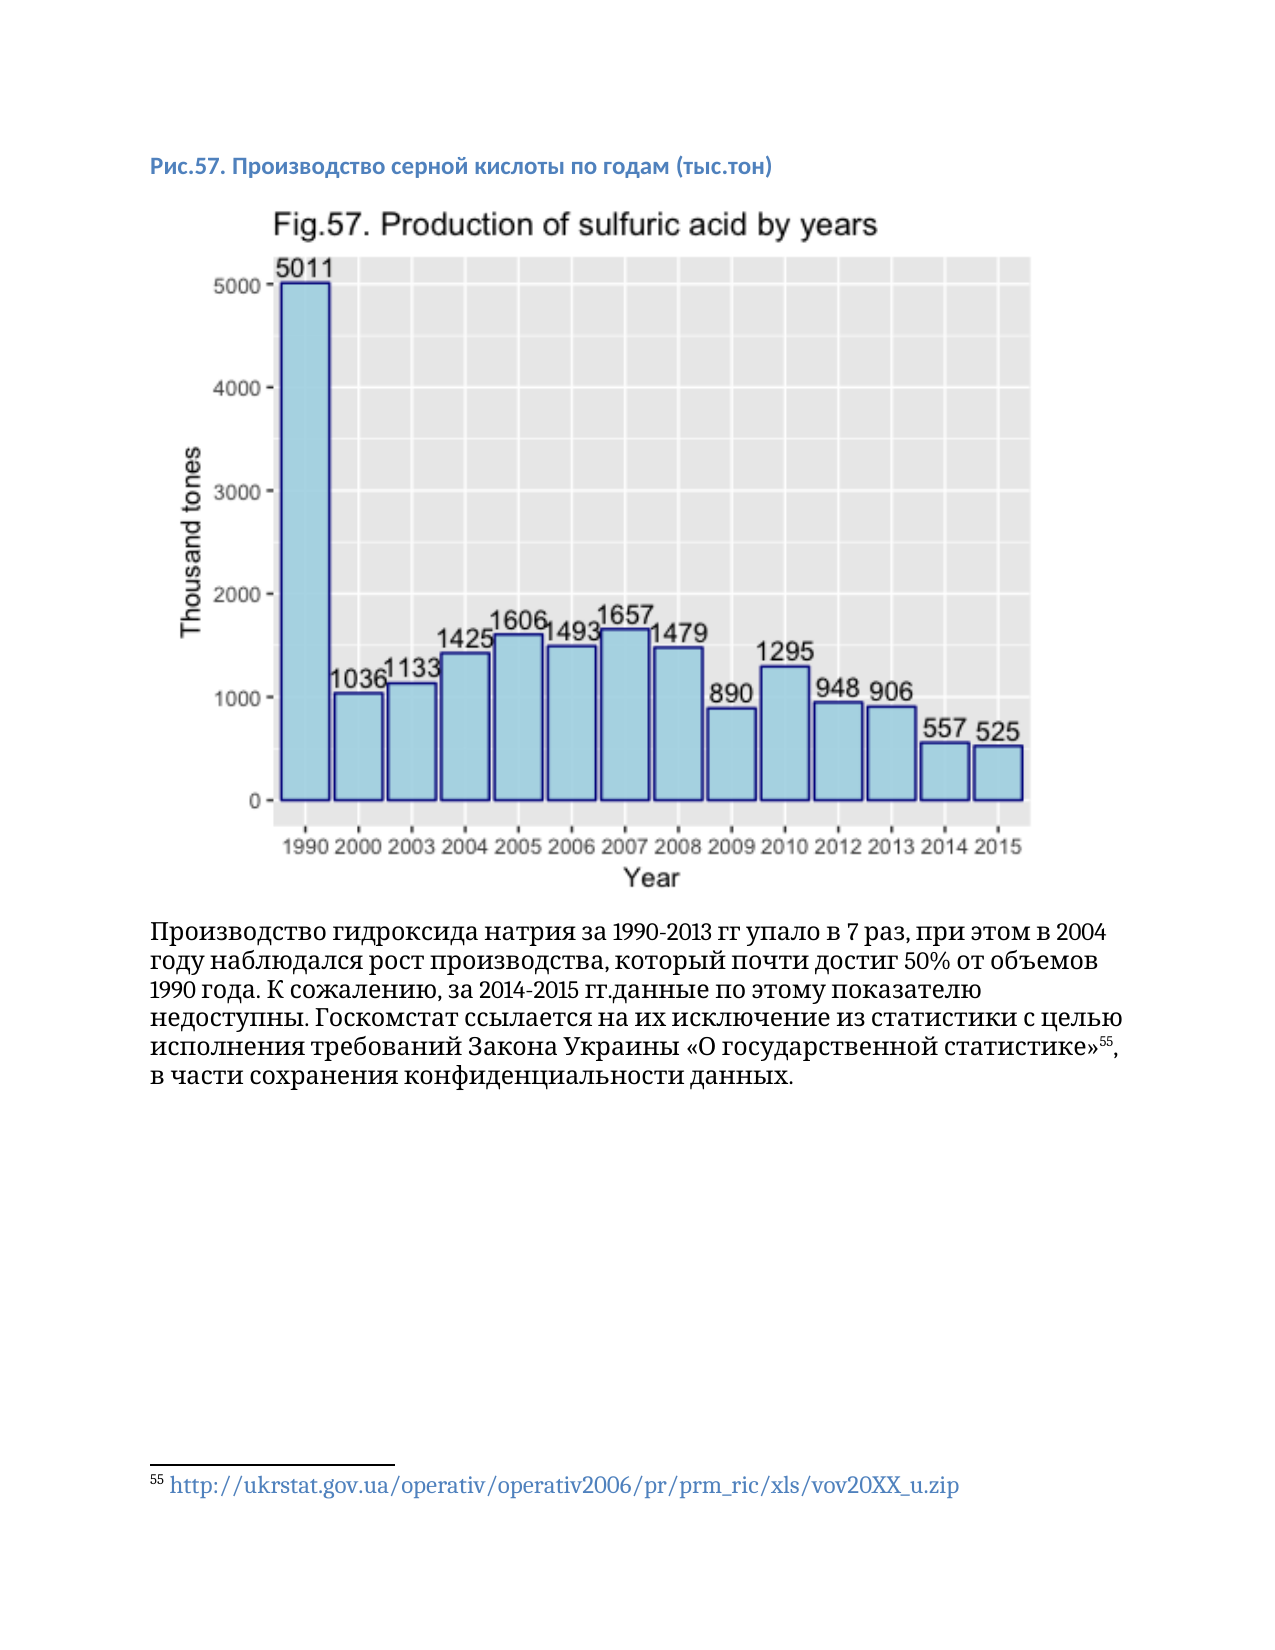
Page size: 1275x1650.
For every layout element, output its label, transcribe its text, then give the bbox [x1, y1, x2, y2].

subtitle Рис.57. Производство серной кислоты по годам (тыс.тон) [150, 150, 1125, 181]
text Производство гидроксида натрия за 1990-2013 гг упало в 7 раз, при этом в 2004 году наблюдался рост производства, который почти достиг 50% от объемов 1990 года. К сожалению, за 2014-2015 гг.данные по этому показателю недоступны. Госкомстат ссылается на их исключение из статистики с целью исполнения требований Закона Украины «О государственной статистике», в части сохранения конфиденциальности данных. [150, 918, 1125, 1091]
picture [168, 199, 1044, 900]
